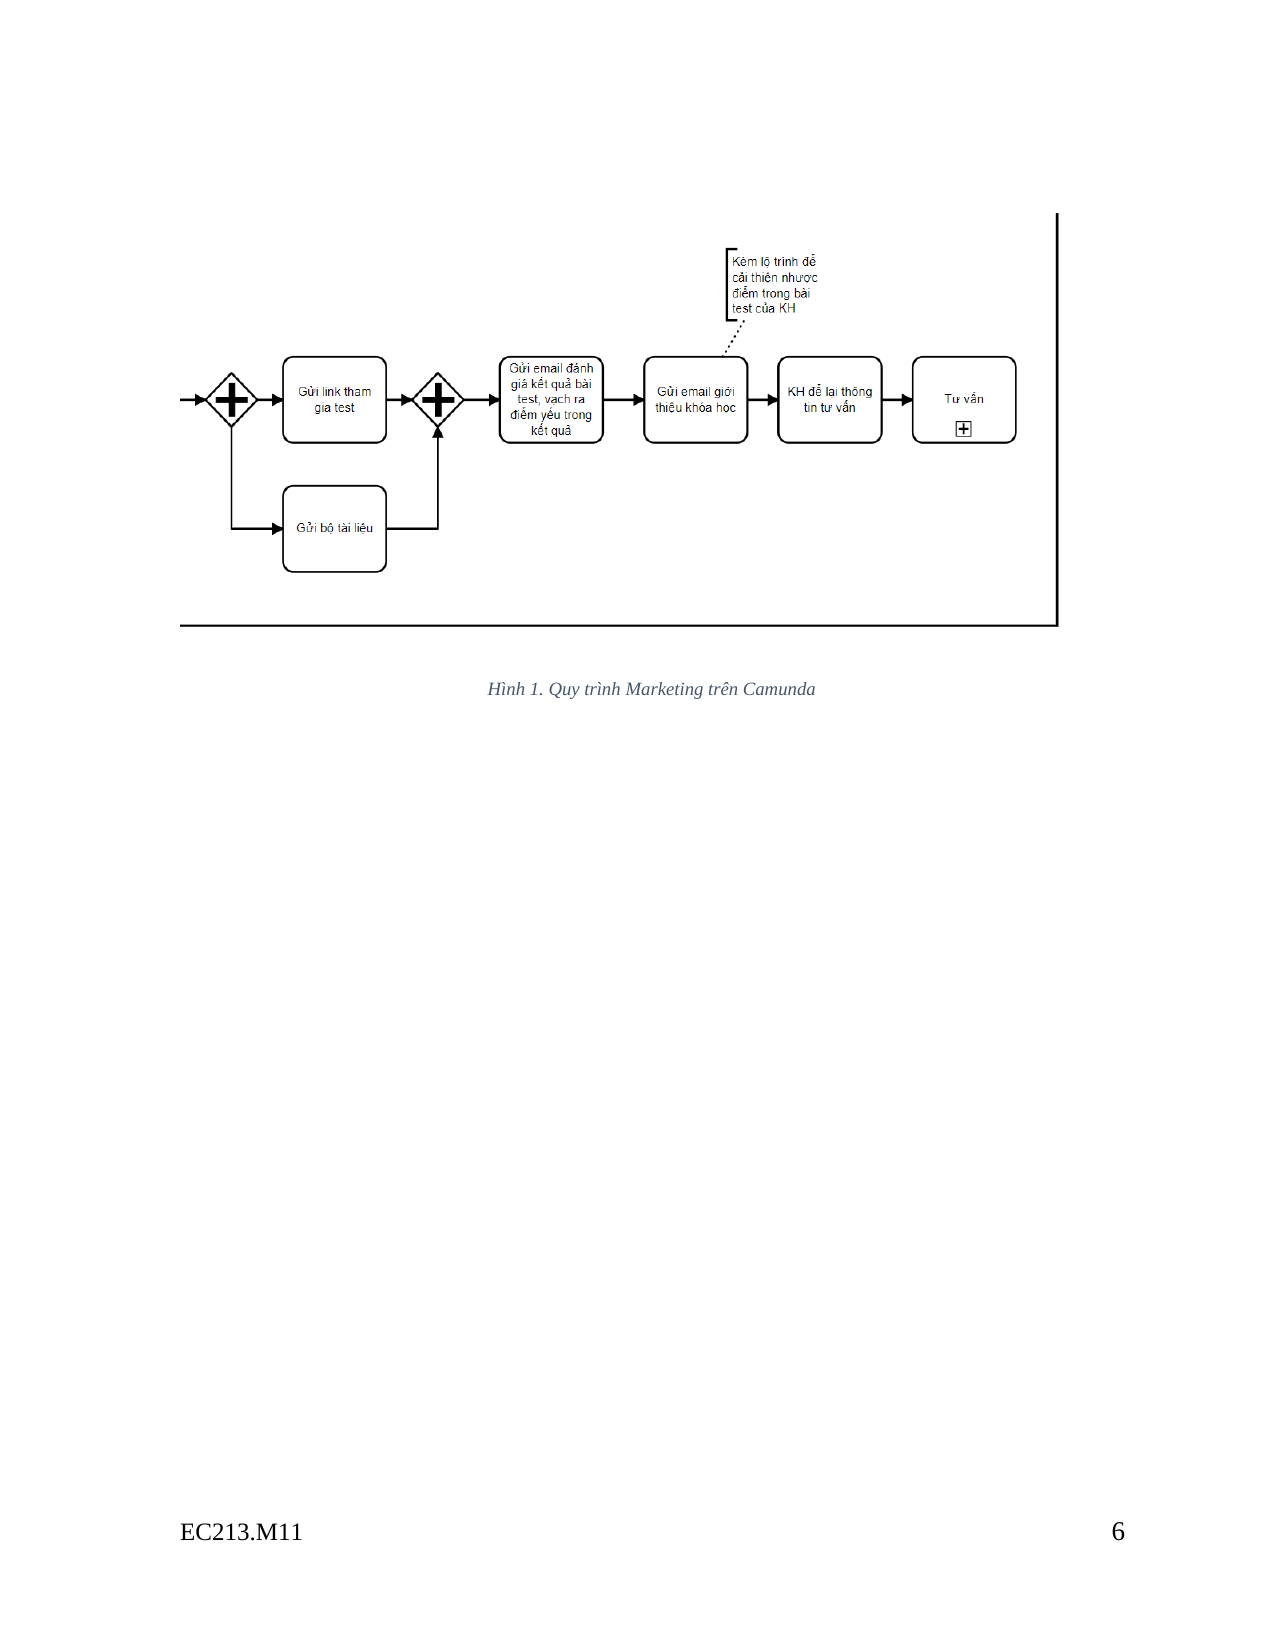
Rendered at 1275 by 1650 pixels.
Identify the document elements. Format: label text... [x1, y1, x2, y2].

picture [180, 213, 1115, 646]
text Hình 1. Quy trình Marketing trên Camunda [150, 678, 1125, 699]
